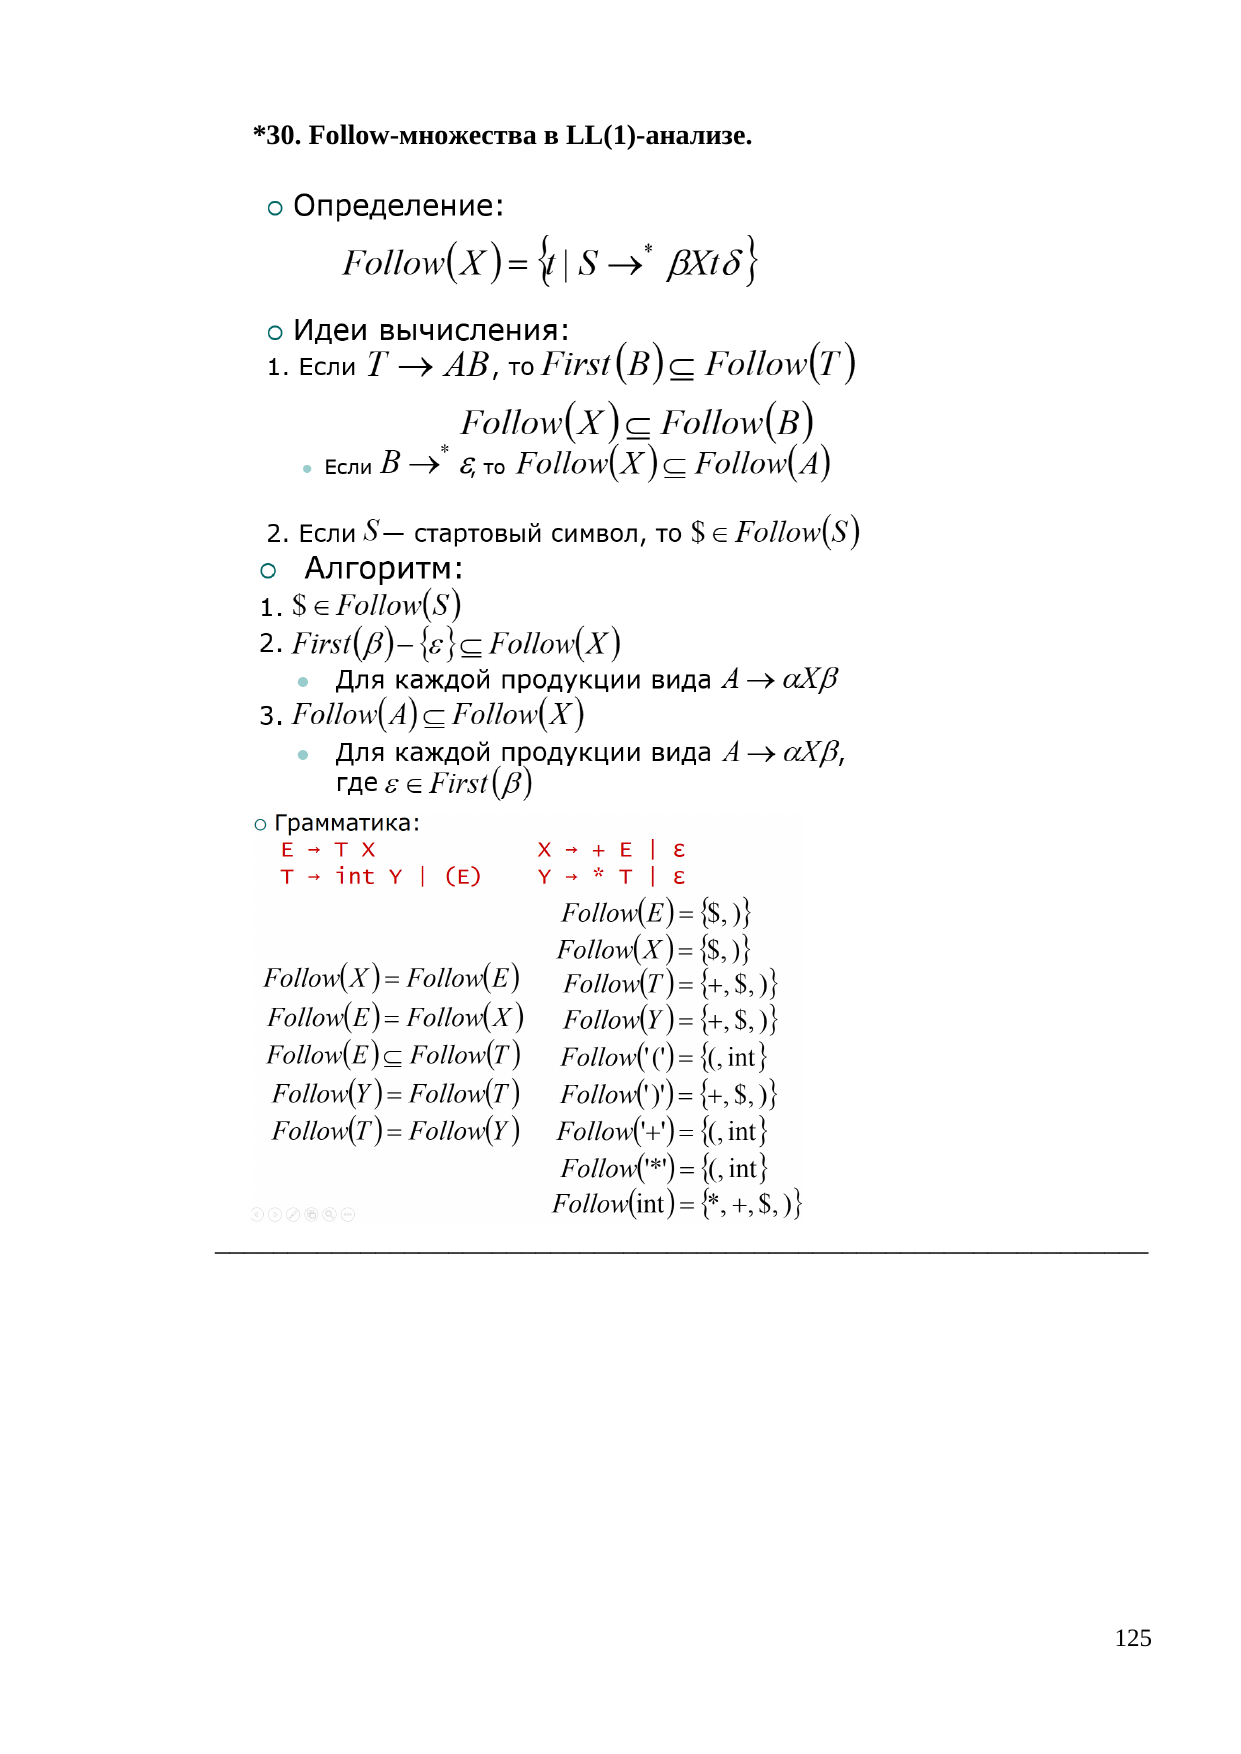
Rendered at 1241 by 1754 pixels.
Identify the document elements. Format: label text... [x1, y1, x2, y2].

subtitle *30. Follow-множества в LL(1)-анализе. [252, 118, 1152, 151]
picture [251, 188, 864, 1223]
text ________________________________________________________________ [215, 1223, 1152, 1256]
